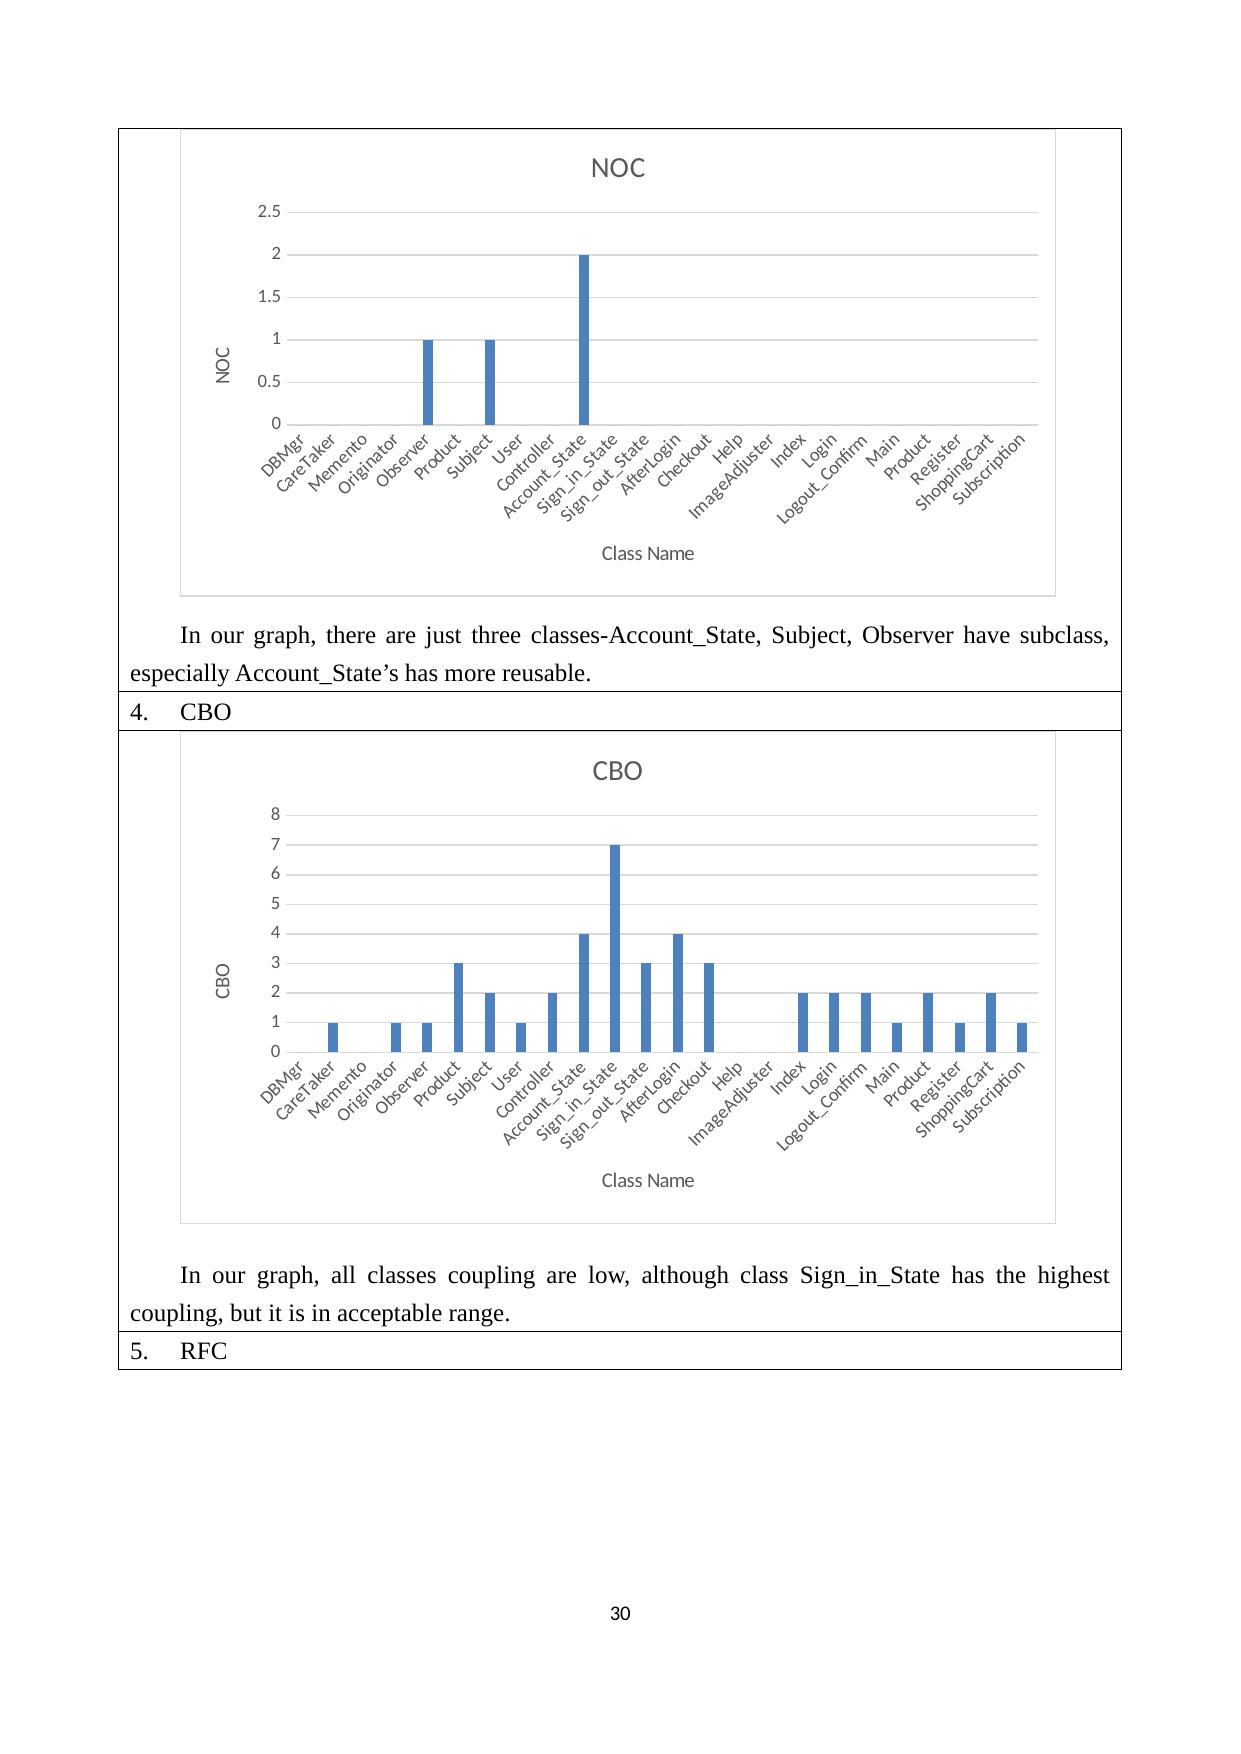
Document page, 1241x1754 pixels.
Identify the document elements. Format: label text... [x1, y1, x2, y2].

table_cell CBO [119, 692, 1121, 730]
table_cell RFC [119, 1332, 1121, 1369]
table_cell In our graph, there are just three classes-Account_State, Subject, Observer have subclass, especially Account_State’s has more reusable. [119, 129, 1121, 691]
table_cell In our graph, all classes coupling are low, although class Sign_in_State has the highest coupling, but it is in acceptable range. [119, 731, 1121, 1331]
